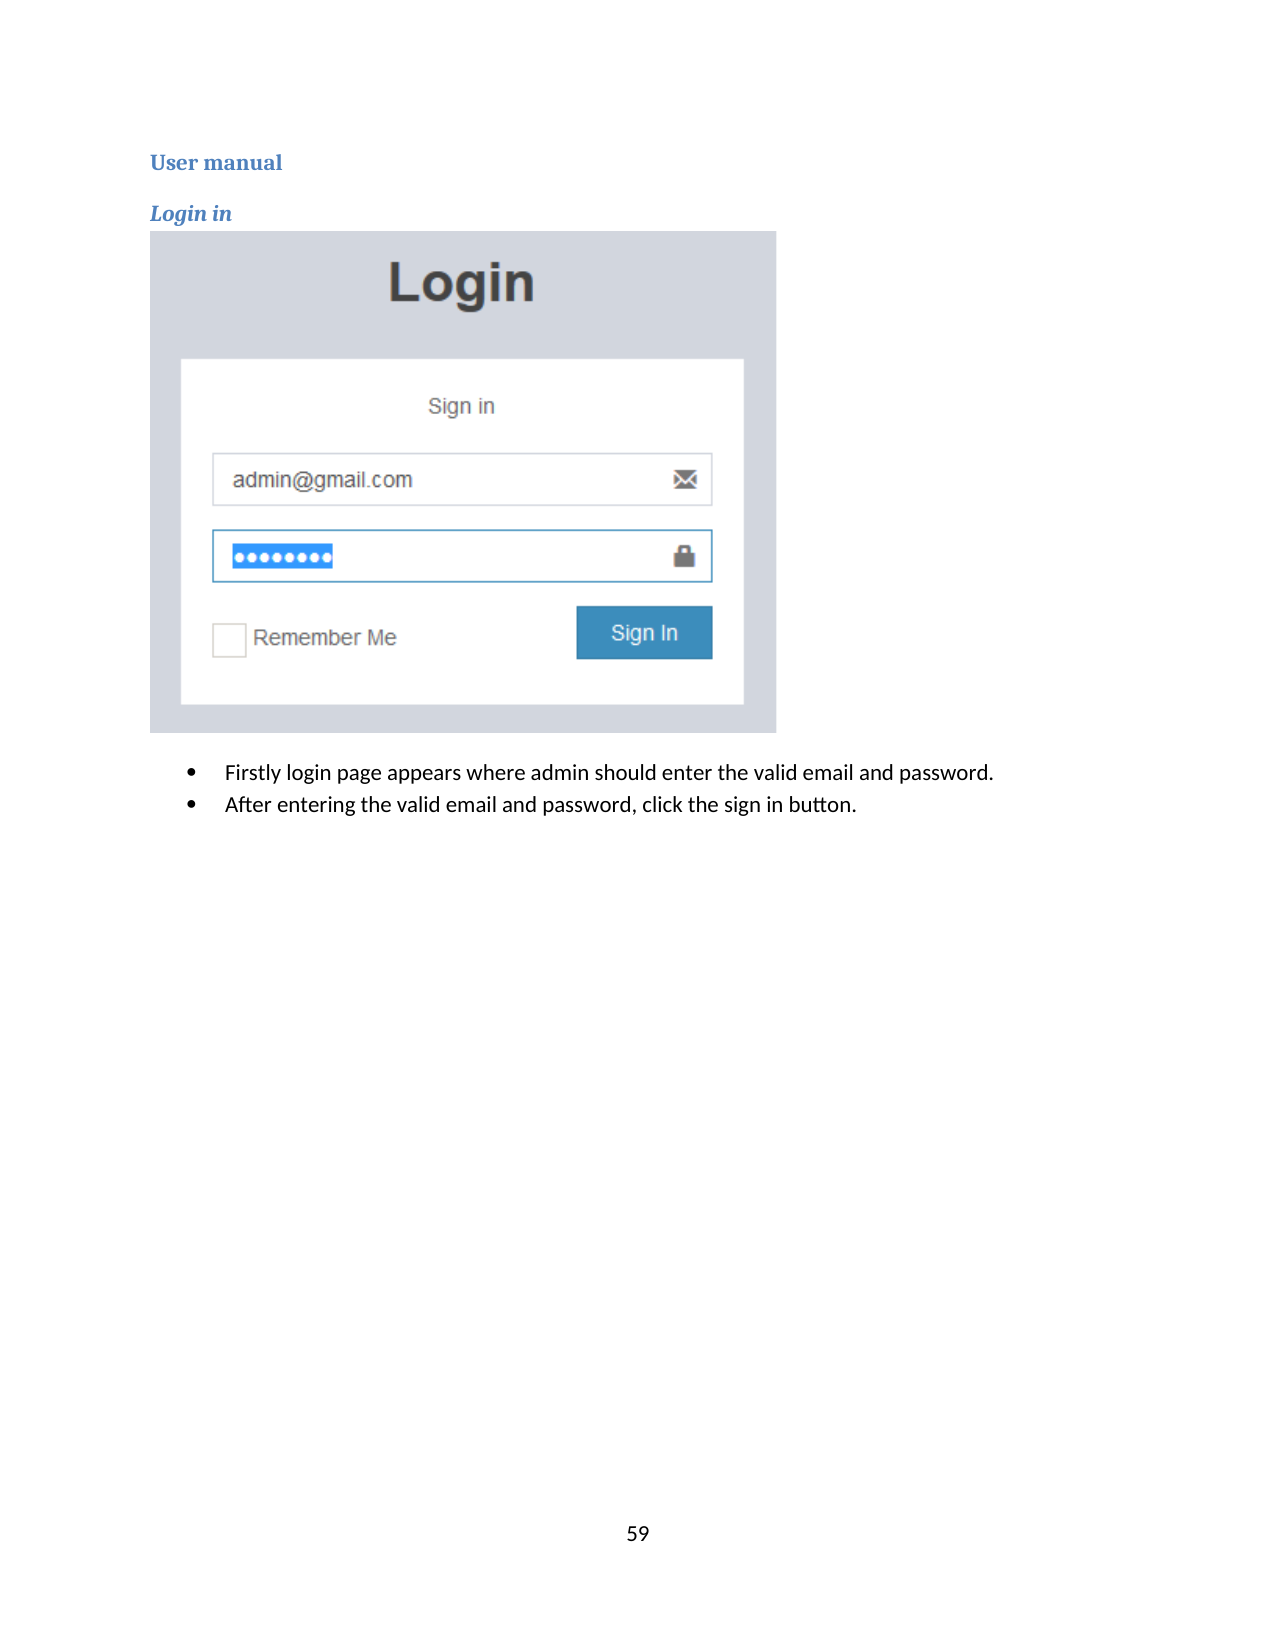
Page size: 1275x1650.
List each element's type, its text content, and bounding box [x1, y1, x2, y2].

subtitle User manual [150, 150, 1125, 176]
list After entering the valid email and password, click the sign in button. [187, 790, 1125, 818]
list Firstly login page appears where admin should enter the valid email and password. [187, 758, 1125, 786]
picture [150, 231, 777, 733]
subtitle Login in [150, 201, 1125, 227]
